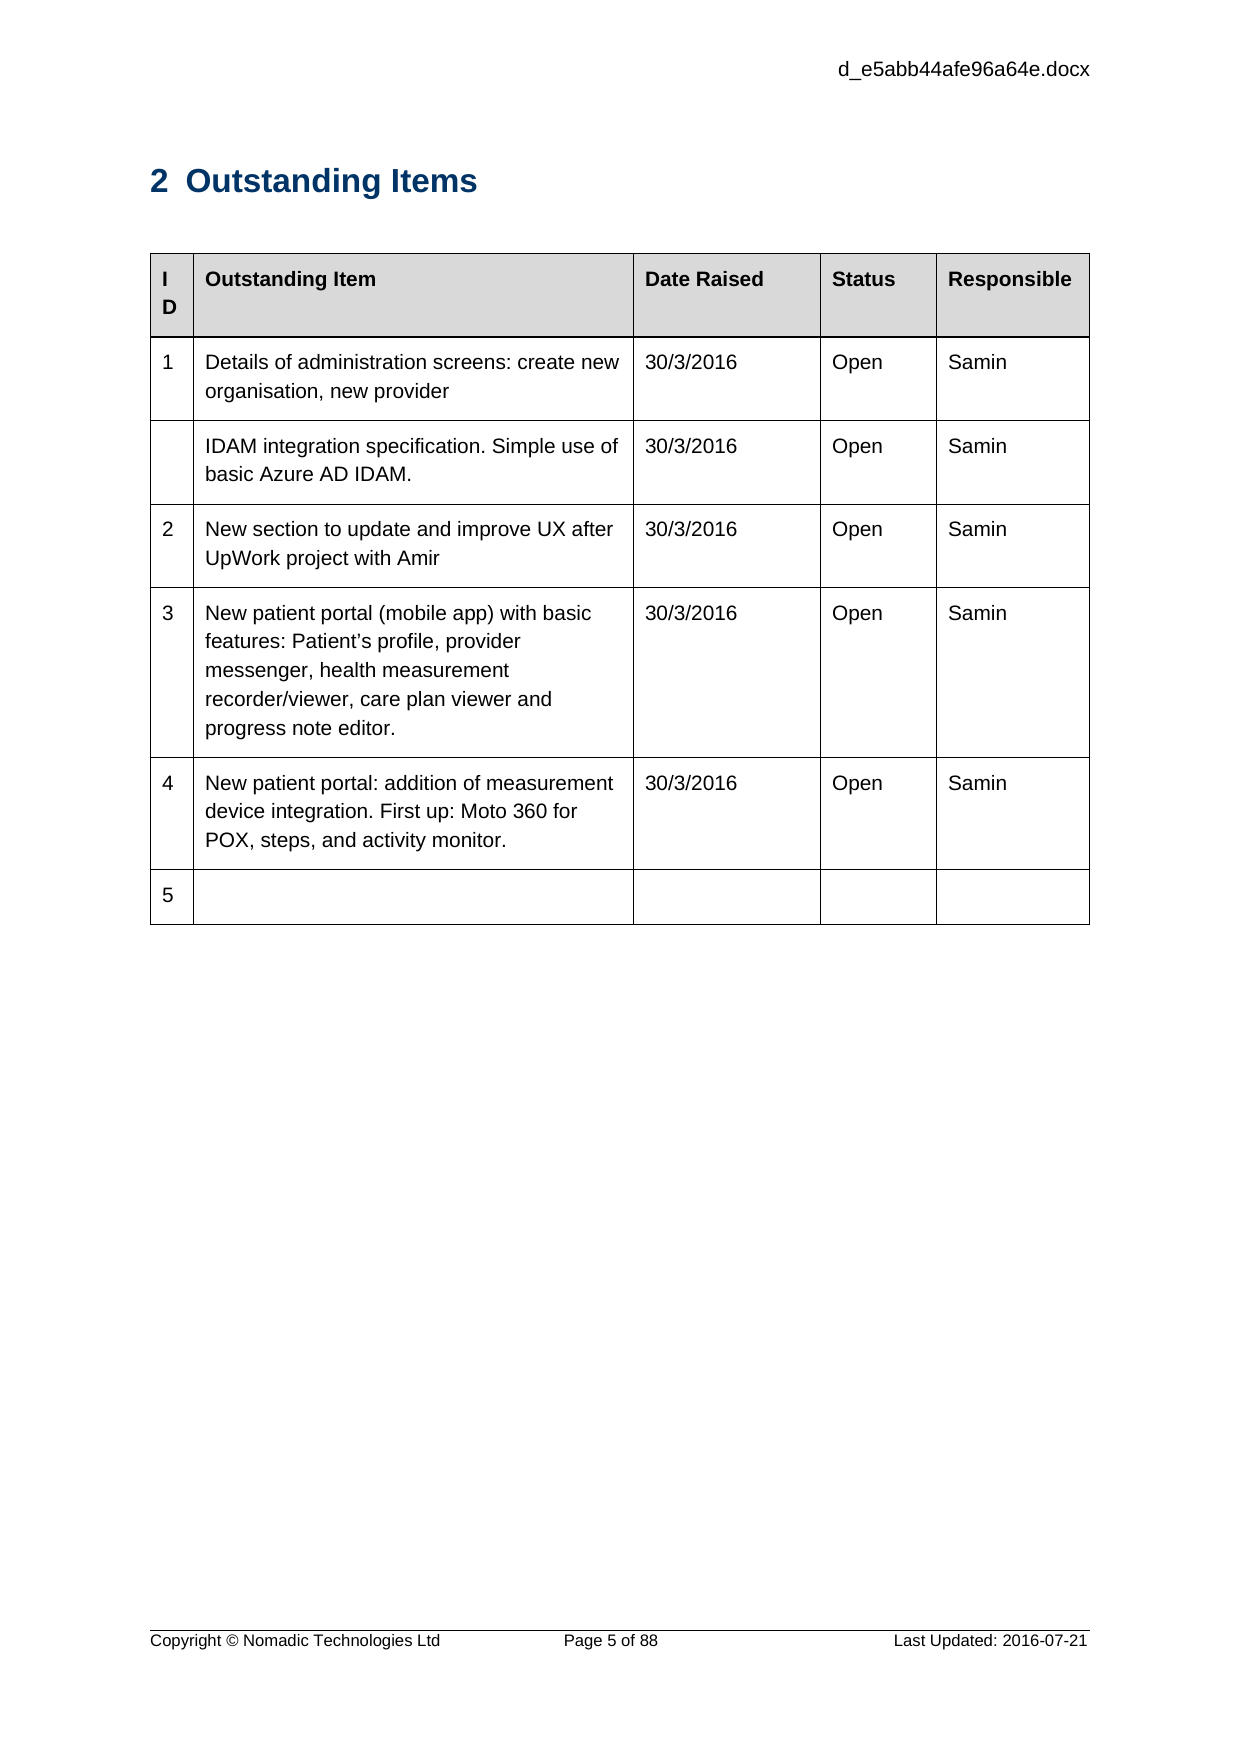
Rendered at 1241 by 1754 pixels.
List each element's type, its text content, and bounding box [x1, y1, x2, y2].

table_cell 3 [151, 588, 193, 757]
table_cell Open [821, 421, 936, 503]
table_cell 30/3/2016 [634, 758, 820, 869]
table_cell Samin [937, 338, 1089, 420]
table_cell 1 [151, 338, 193, 420]
table_cell Open [821, 505, 936, 587]
table_cell Samin [937, 421, 1089, 503]
table_cell Details of administration screens: create new organisation, new provider [194, 338, 633, 420]
table_cell Samin [937, 505, 1089, 587]
table_cell New patient portal (mobile app) with basic features: Patient’s profile, provider messenger, health measurement recorder/viewer, care plan viewer and progress note editor. [194, 588, 633, 757]
table_cell Open [821, 758, 936, 869]
table_cell Samin [937, 758, 1089, 869]
table_cell New patient portal: addition of measurement device integration. First up: Moto 360 for POX, steps, and activity monitor. [194, 758, 633, 869]
table_cell Samin [937, 588, 1089, 757]
table_cell [634, 870, 820, 924]
table_cell 2 [151, 505, 193, 587]
table_cell New section to update and improve UX after UpWork project with Amir [194, 505, 633, 587]
table_cell [937, 870, 1089, 924]
table_cell [821, 870, 936, 924]
table_header ID [151, 254, 193, 336]
table_cell 30/3/2016 [634, 338, 820, 420]
table_cell IDAM integration specification. Simple use of basic Azure AD IDAM. [194, 421, 633, 503]
table_cell 30/3/2016 [634, 505, 820, 587]
table_cell Open [821, 338, 936, 420]
table_cell 5 [151, 870, 193, 924]
table_header Outstanding Item [194, 254, 633, 336]
table_cell Open [821, 588, 936, 757]
table_cell [151, 421, 193, 503]
table_cell 4 [151, 758, 193, 869]
subtitle Outstanding Items [150, 161, 1090, 199]
table_cell 30/3/2016 [634, 588, 820, 757]
table_header Responsible [937, 254, 1089, 336]
table_header Status [821, 254, 936, 336]
table_cell [194, 870, 633, 924]
table_cell 30/3/2016 [634, 421, 820, 503]
table_header Date Raised [634, 254, 820, 336]
